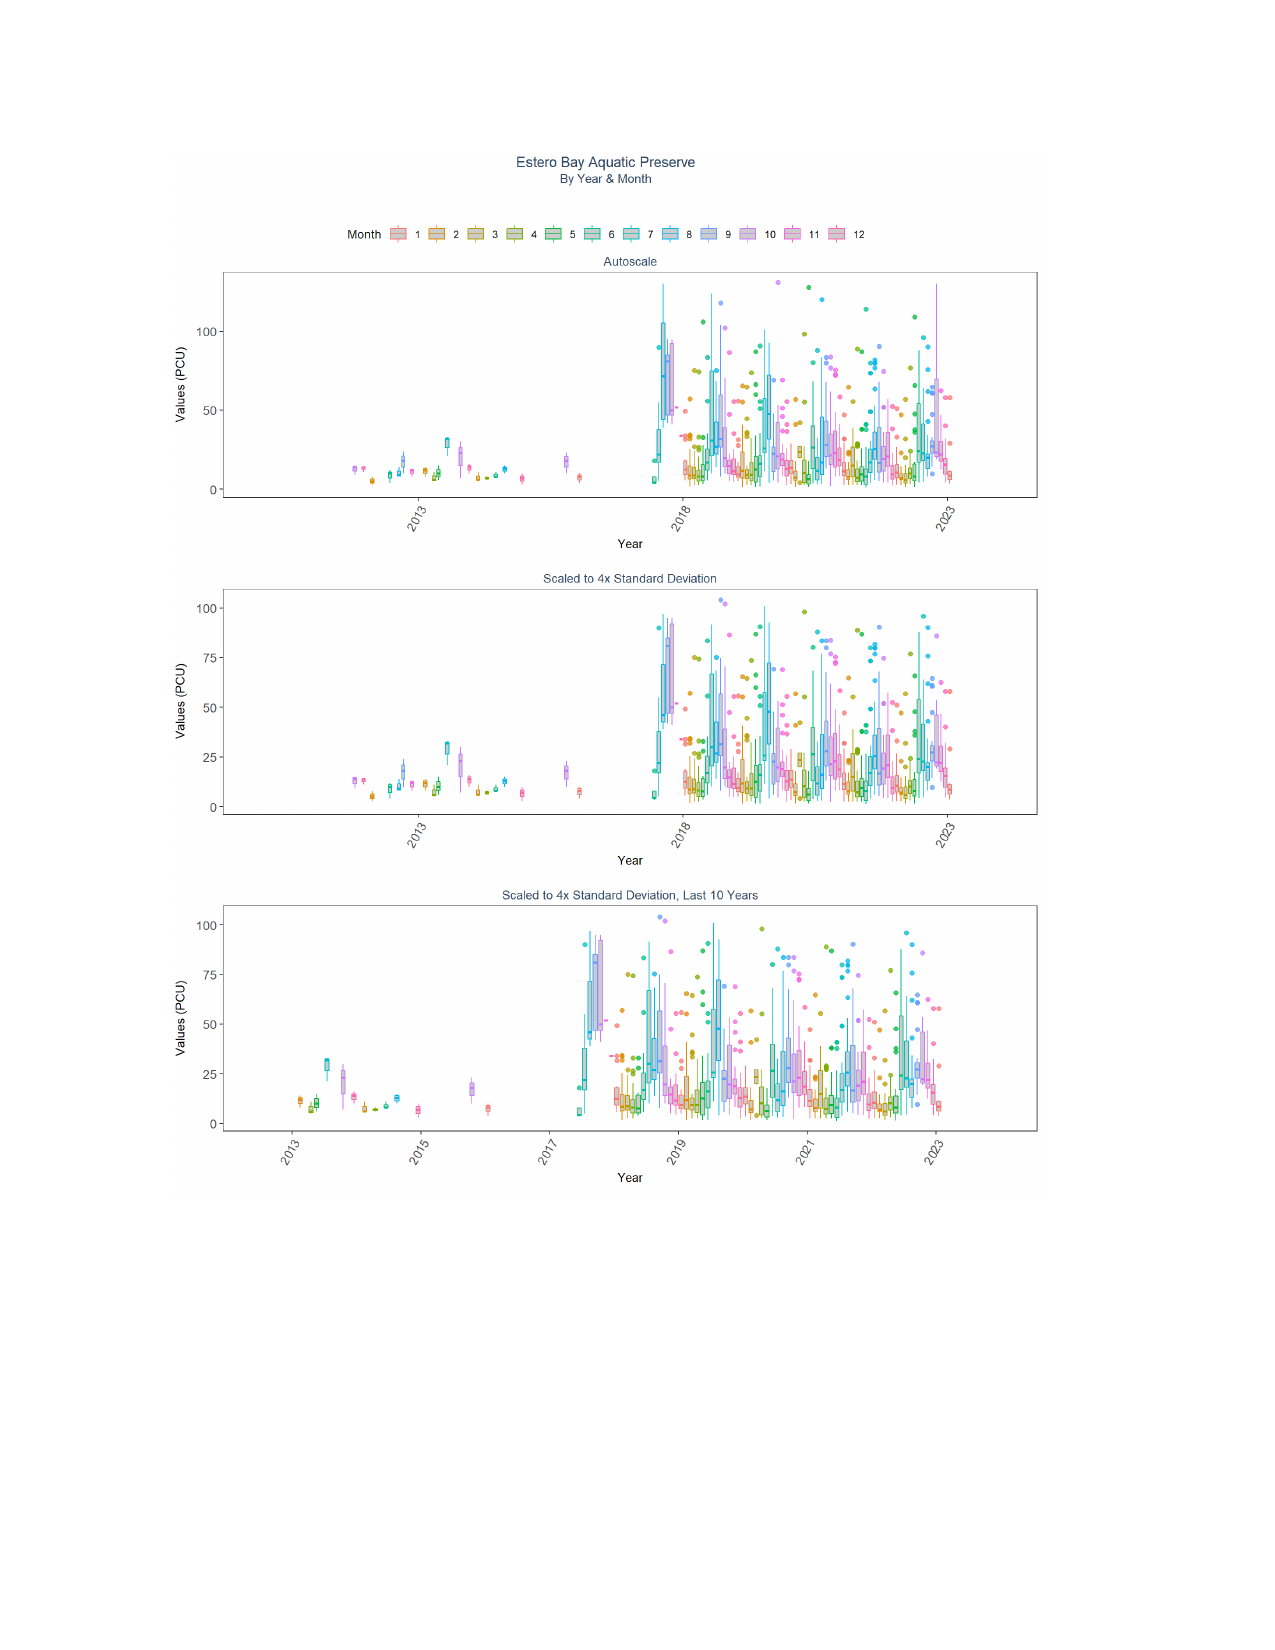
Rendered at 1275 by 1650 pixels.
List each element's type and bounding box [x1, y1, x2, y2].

picture [168, 150, 1044, 1200]
